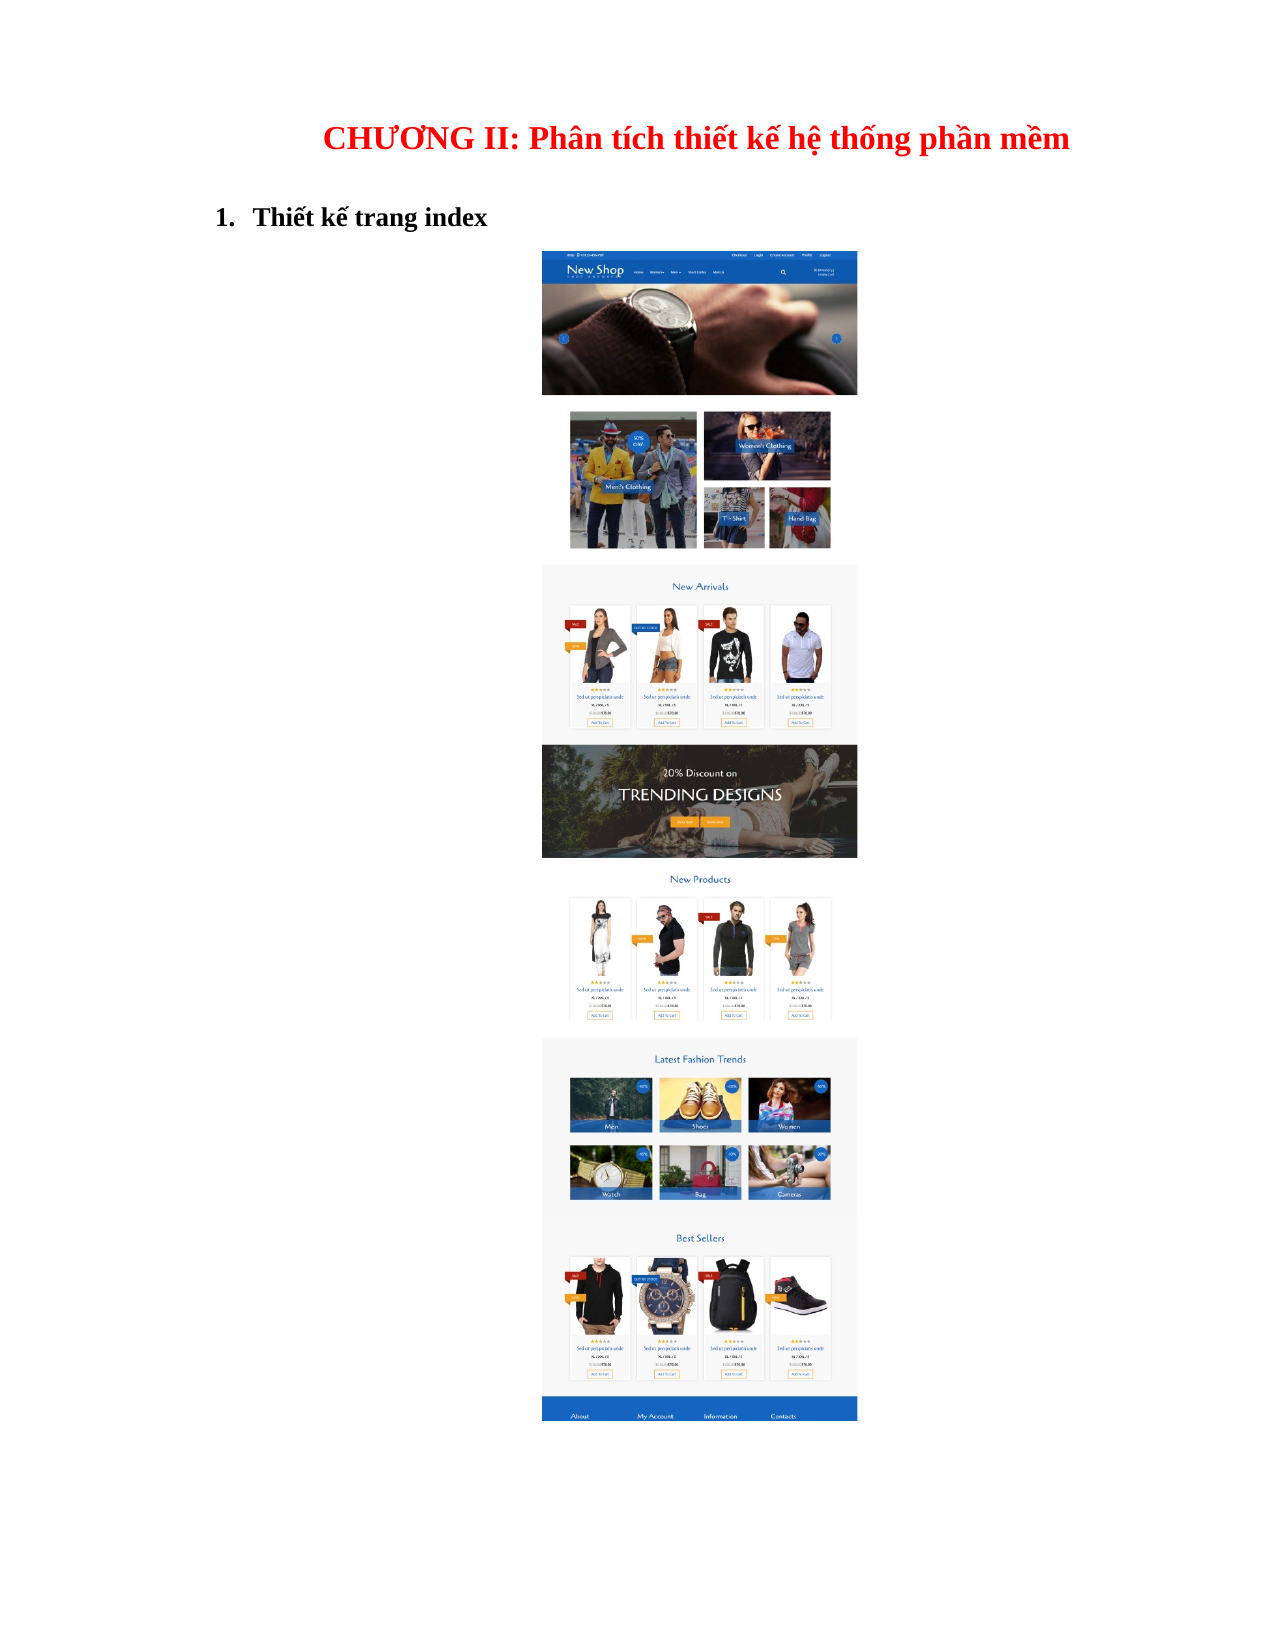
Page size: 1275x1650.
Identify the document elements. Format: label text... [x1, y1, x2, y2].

picture [542, 251, 858, 1421]
list CHƯƠNG II: Phân tích thiết kế hệ thống phần mềm [177, 118, 1157, 156]
list Thiết kế trang index [215, 201, 1157, 232]
